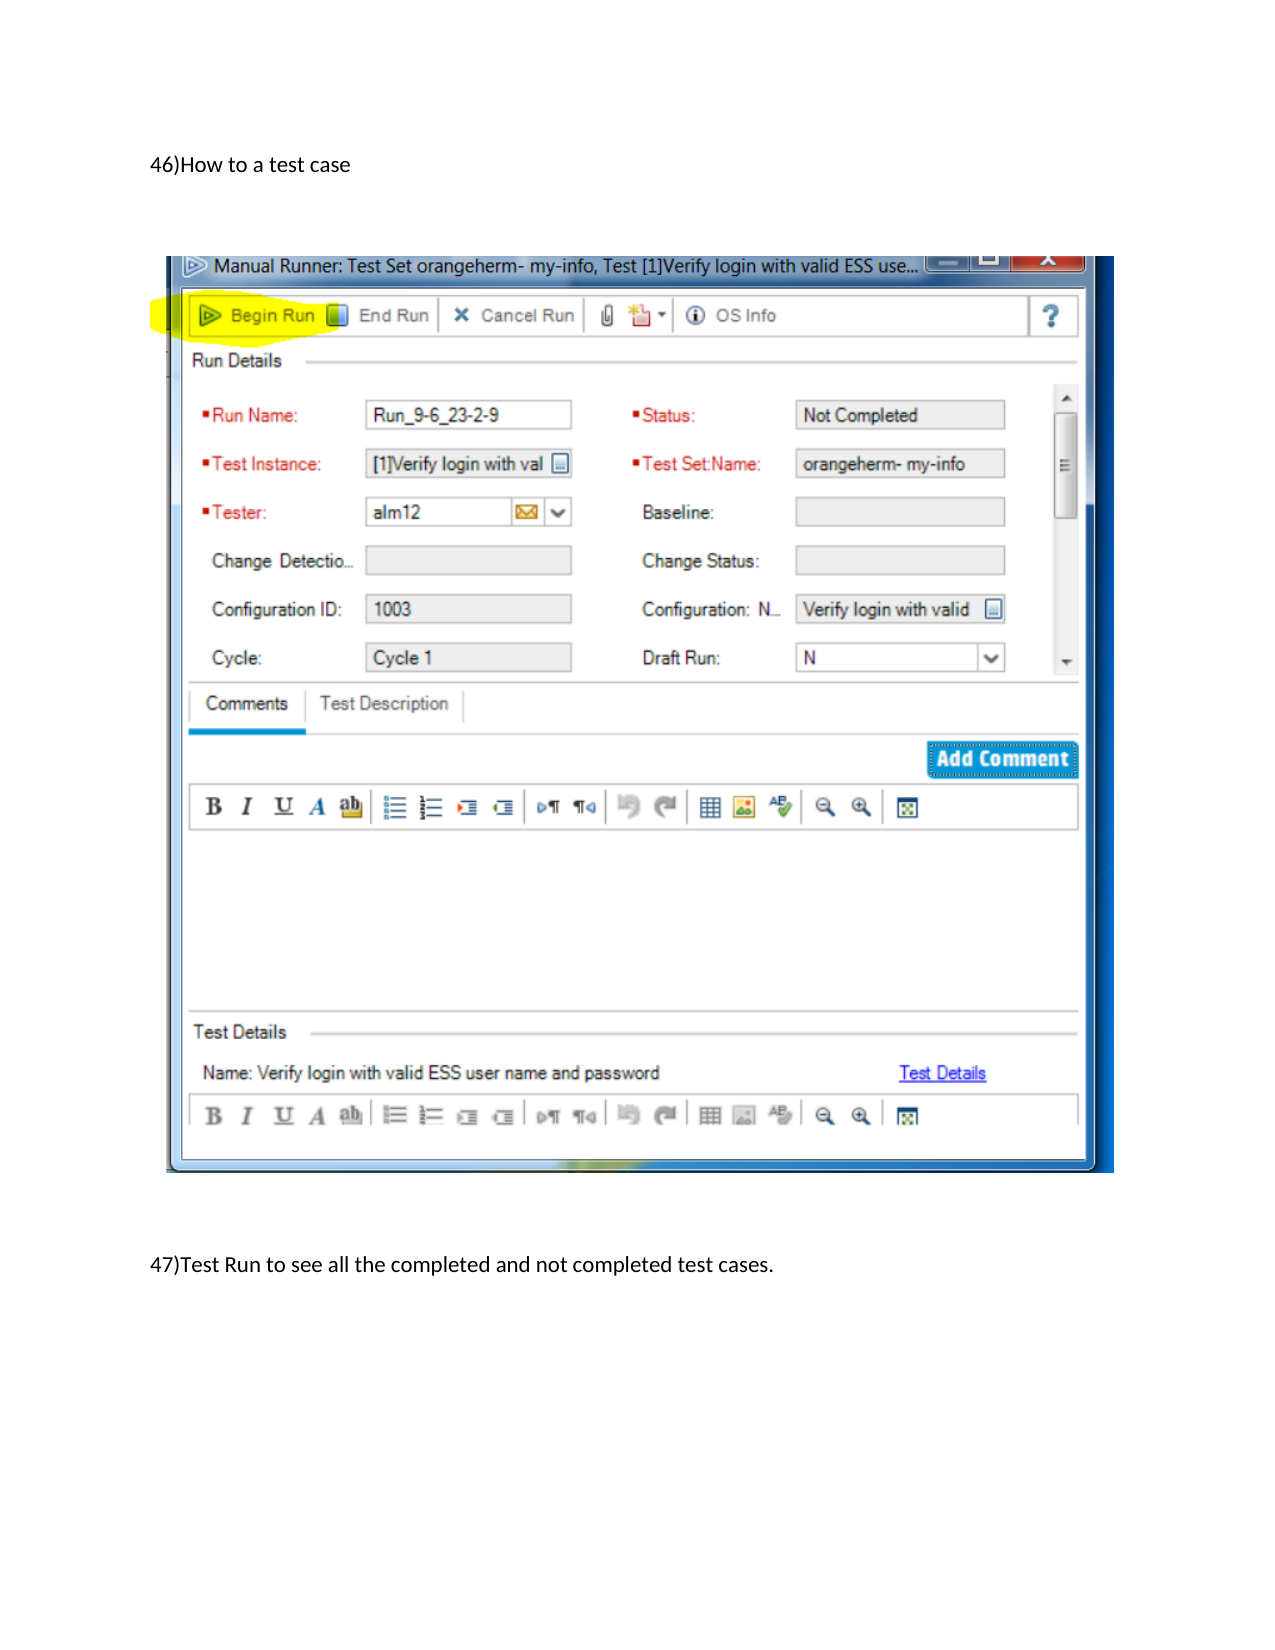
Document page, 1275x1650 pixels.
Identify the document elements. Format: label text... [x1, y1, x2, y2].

picture [150, 256, 1114, 1173]
text 46)How to a test case [150, 150, 1125, 178]
text 47)Test Run to see all the completed and not completed test cases. [150, 1250, 1125, 1278]
